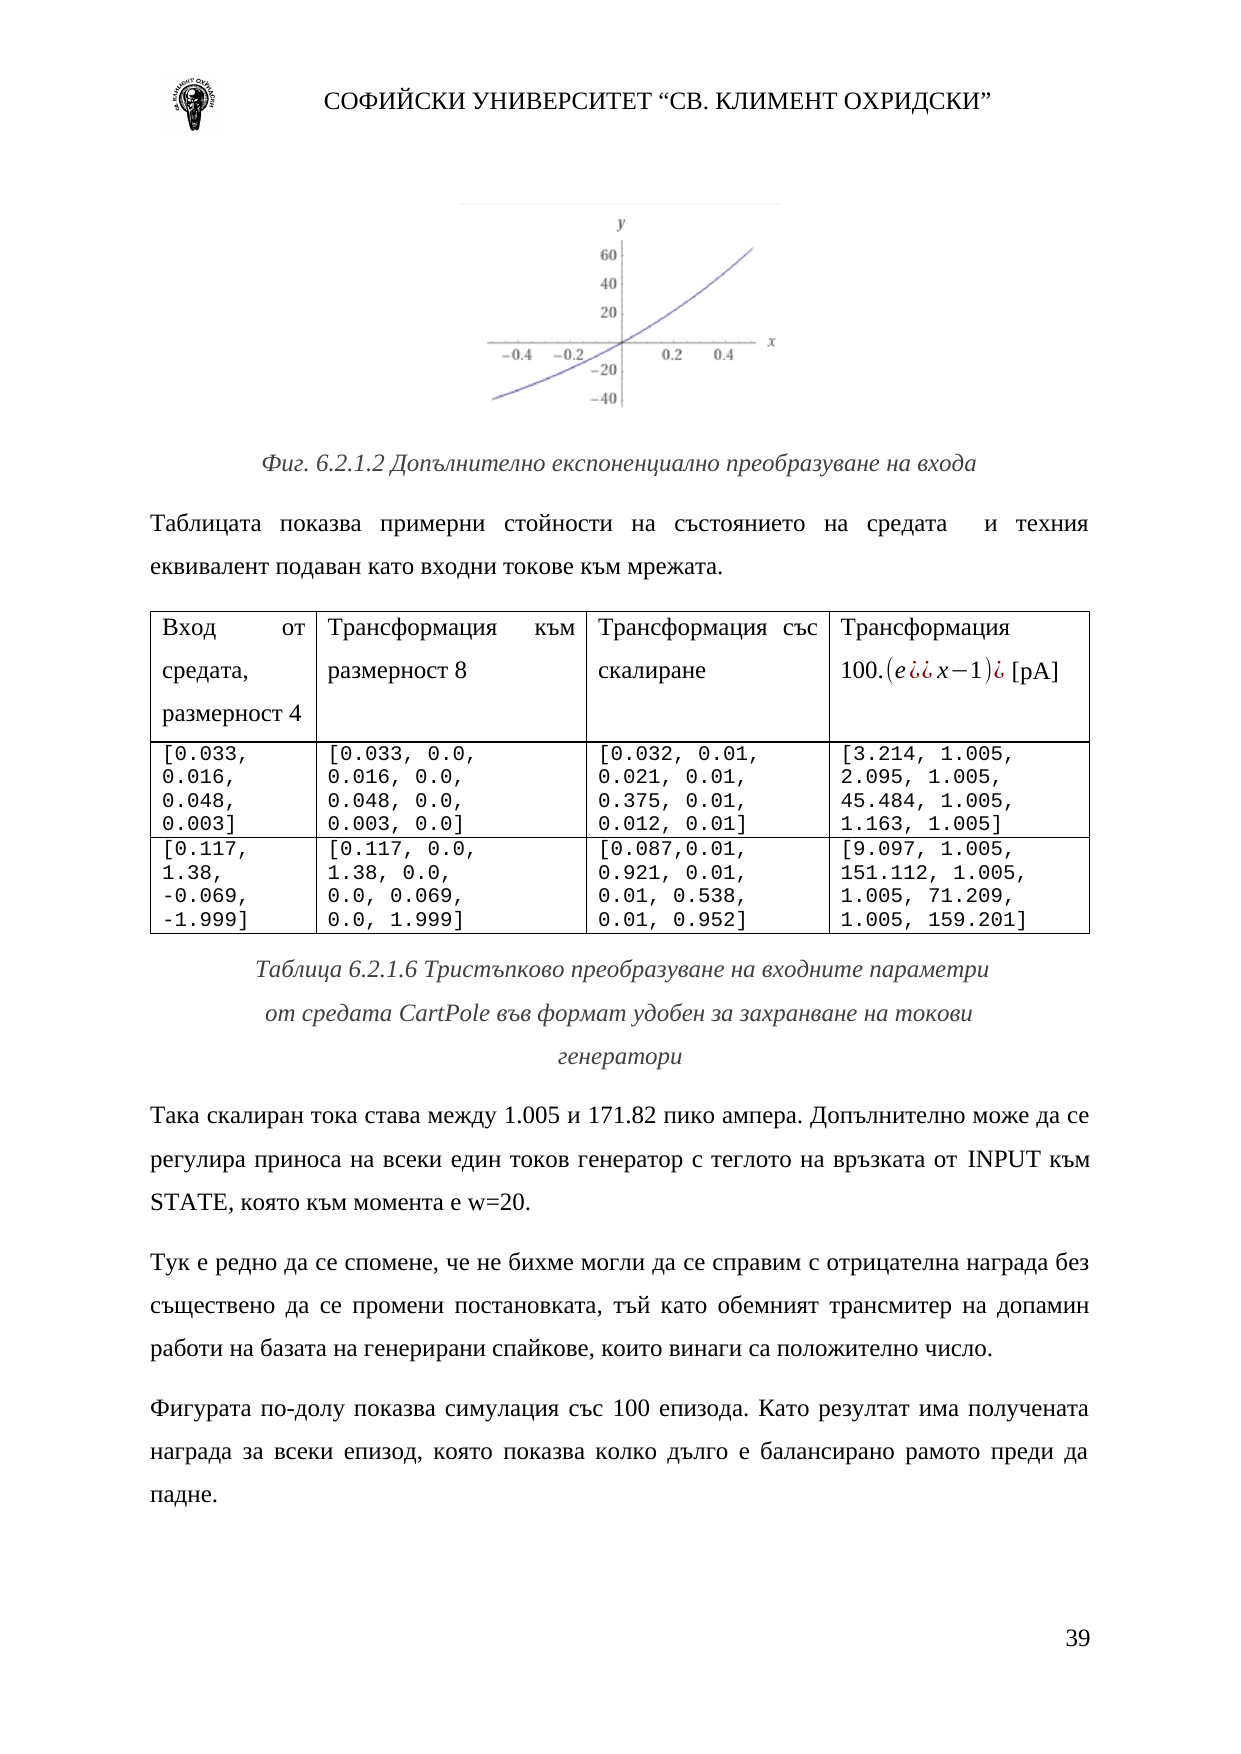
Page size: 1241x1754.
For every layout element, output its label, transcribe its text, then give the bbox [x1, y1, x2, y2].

picture [161, 73, 222, 137]
text Фигурата по-долу показва симулация със 100 епизода. Като резултат има получената награда за всеки епизод, която показва колко дълго е балансирано рамото преди да падне. [150, 1393, 1090, 1508]
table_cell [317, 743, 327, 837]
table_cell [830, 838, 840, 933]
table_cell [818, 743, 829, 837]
text Тук е редно да се спомене, че не бихме могли да се справим с отрицателна награда без съществено да се промени постановката, тъй като обемният трансмитер на допамин работи на базата на генерирани спайкове, които винаги са положително число. [150, 1247, 1090, 1362]
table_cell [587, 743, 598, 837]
text Таблицата показва примерни стойности на състоянието на средата и техния еквивалент подаван като входни токове към мрежата. [150, 508, 1090, 580]
text Фиг. 6.2.1.2 Допълнително експоненциално преобразуване на входа [233, 448, 1007, 477]
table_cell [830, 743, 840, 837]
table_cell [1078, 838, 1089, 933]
table_header Вход от средата, размерност 4 [151, 612, 316, 741]
picture [459, 203, 782, 414]
table_header Трансформация със скалиране [587, 612, 829, 741]
text Така скалиран тока става между 1.005 и 171.82 пико ампера. Допълнително може да се регулира приноса на всеки един токов генератор с теглото на връзката от INPUT към STATE, която към момента е w=20. [150, 1101, 1090, 1216]
table_header Трансформация към размерност 8 [317, 612, 586, 741]
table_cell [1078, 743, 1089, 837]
text Таблица 6.2.1.6 Тристъпково преобразуване на входните параметри от средата CartPole във формат удобен за захранване на токови генератори [233, 954, 1007, 1069]
table_header Трансформация [pA] [830, 612, 1089, 741]
